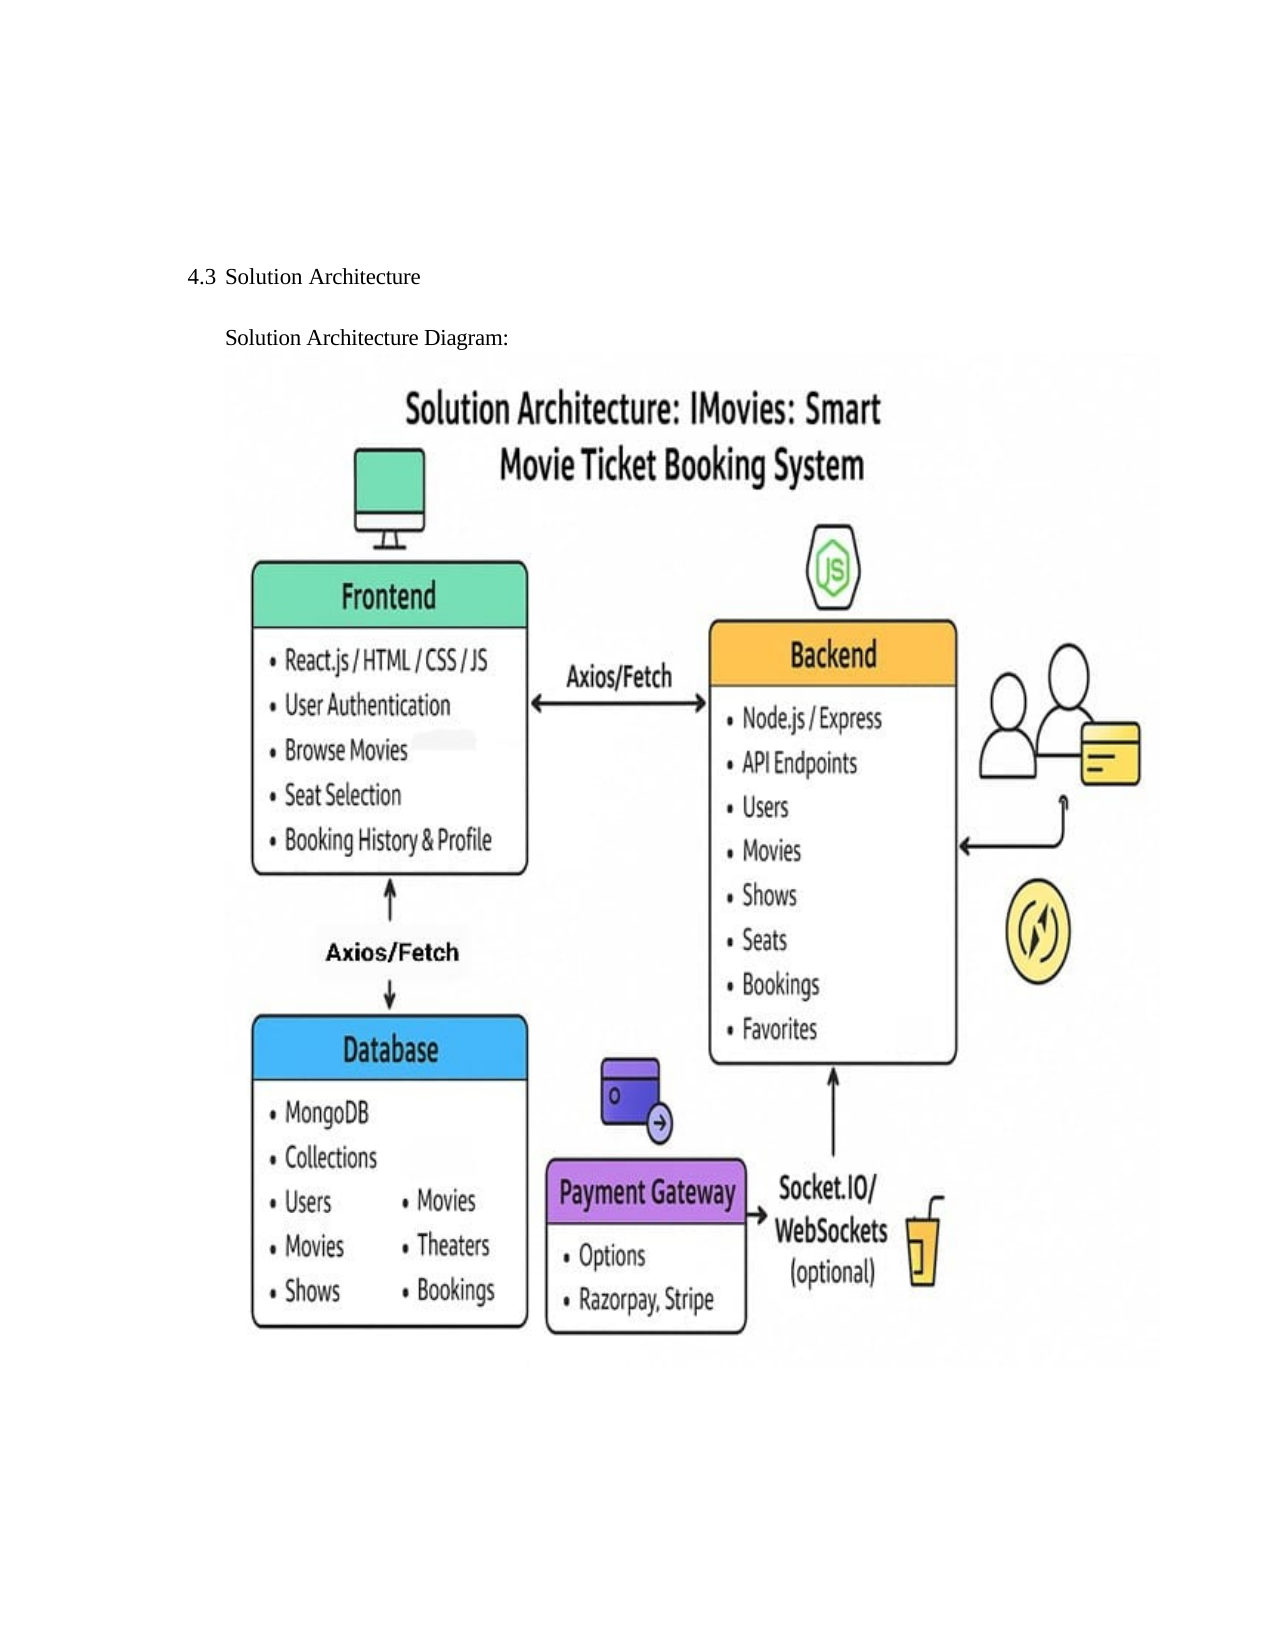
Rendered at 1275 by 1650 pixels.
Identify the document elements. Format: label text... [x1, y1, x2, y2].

picture [224, 353, 1160, 1367]
list Solution Architecture [187, 263, 1087, 289]
list Solution Architecture Diagram: [225, 323, 1087, 350]
